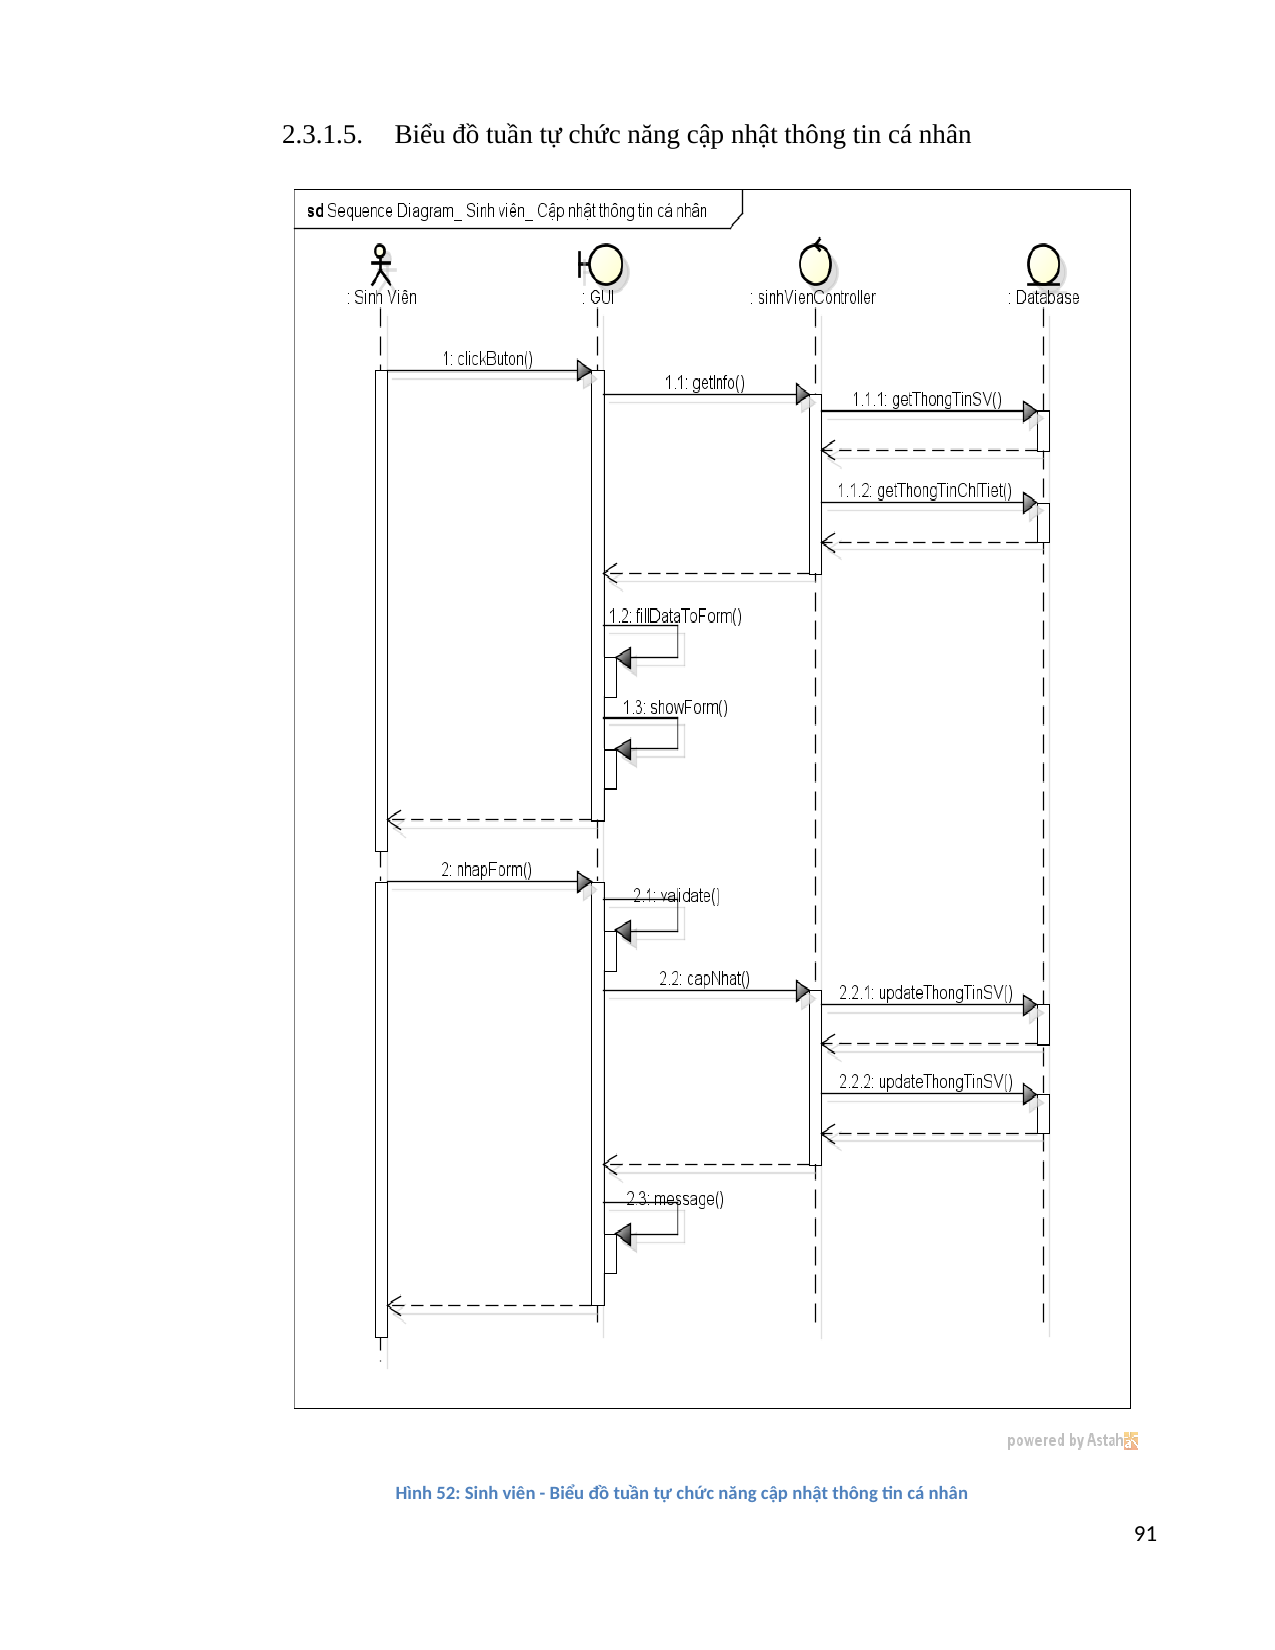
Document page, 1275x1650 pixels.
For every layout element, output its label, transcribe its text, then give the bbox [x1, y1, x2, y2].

text Hình 52: Sinh viên - Biểu đồ tuần tự chức năng cập nhật thông tin cá nhân [207, 1481, 1157, 1504]
list Biểu đồ tuần tự chức năng cập nhật thông tin cá nhân [282, 118, 1157, 149]
picture [281, 174, 1142, 1456]
